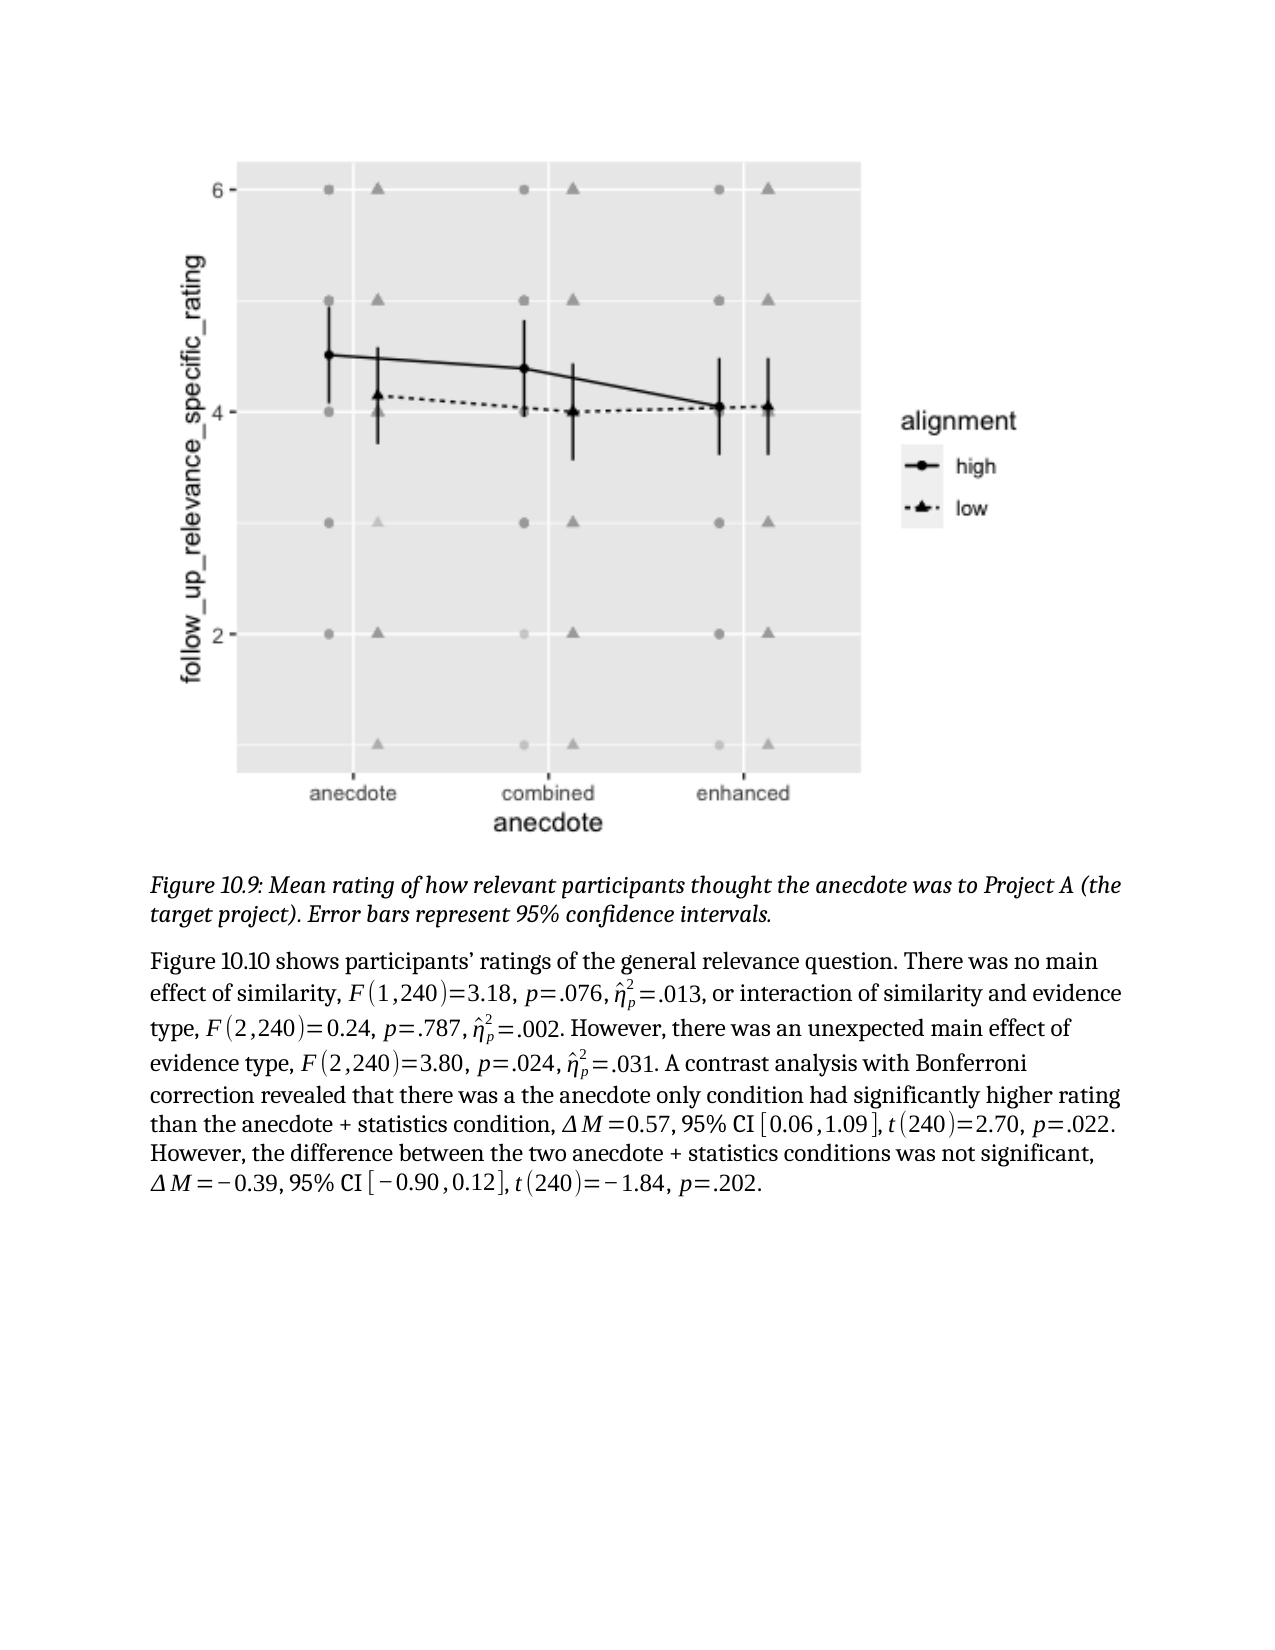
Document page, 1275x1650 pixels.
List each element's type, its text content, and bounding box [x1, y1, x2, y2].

text Figure 10.10 shows participants’ ratings of the general relevance question. There was no main effect of similarity, , , , or interaction of similarity and evidence type, , , . However, there was an unexpected main effect of evidence type, , , . A contrast analysis with Bonferroni correction revealed that there was a the anecdote only condition had significantly higher rating than the anecdote + statistics condition, , 95% CI , , . However, the difference between the two anecdote + statistics conditions was not significant, , 95% CI , , . [150, 947, 1125, 1198]
text Figure 10.9: Mean rating of how relevant participants thought the anecdote was to Project A (the target project). Error bars represent 95% confidence intervals. [150, 871, 1125, 928]
picture [168, 150, 1044, 850]
